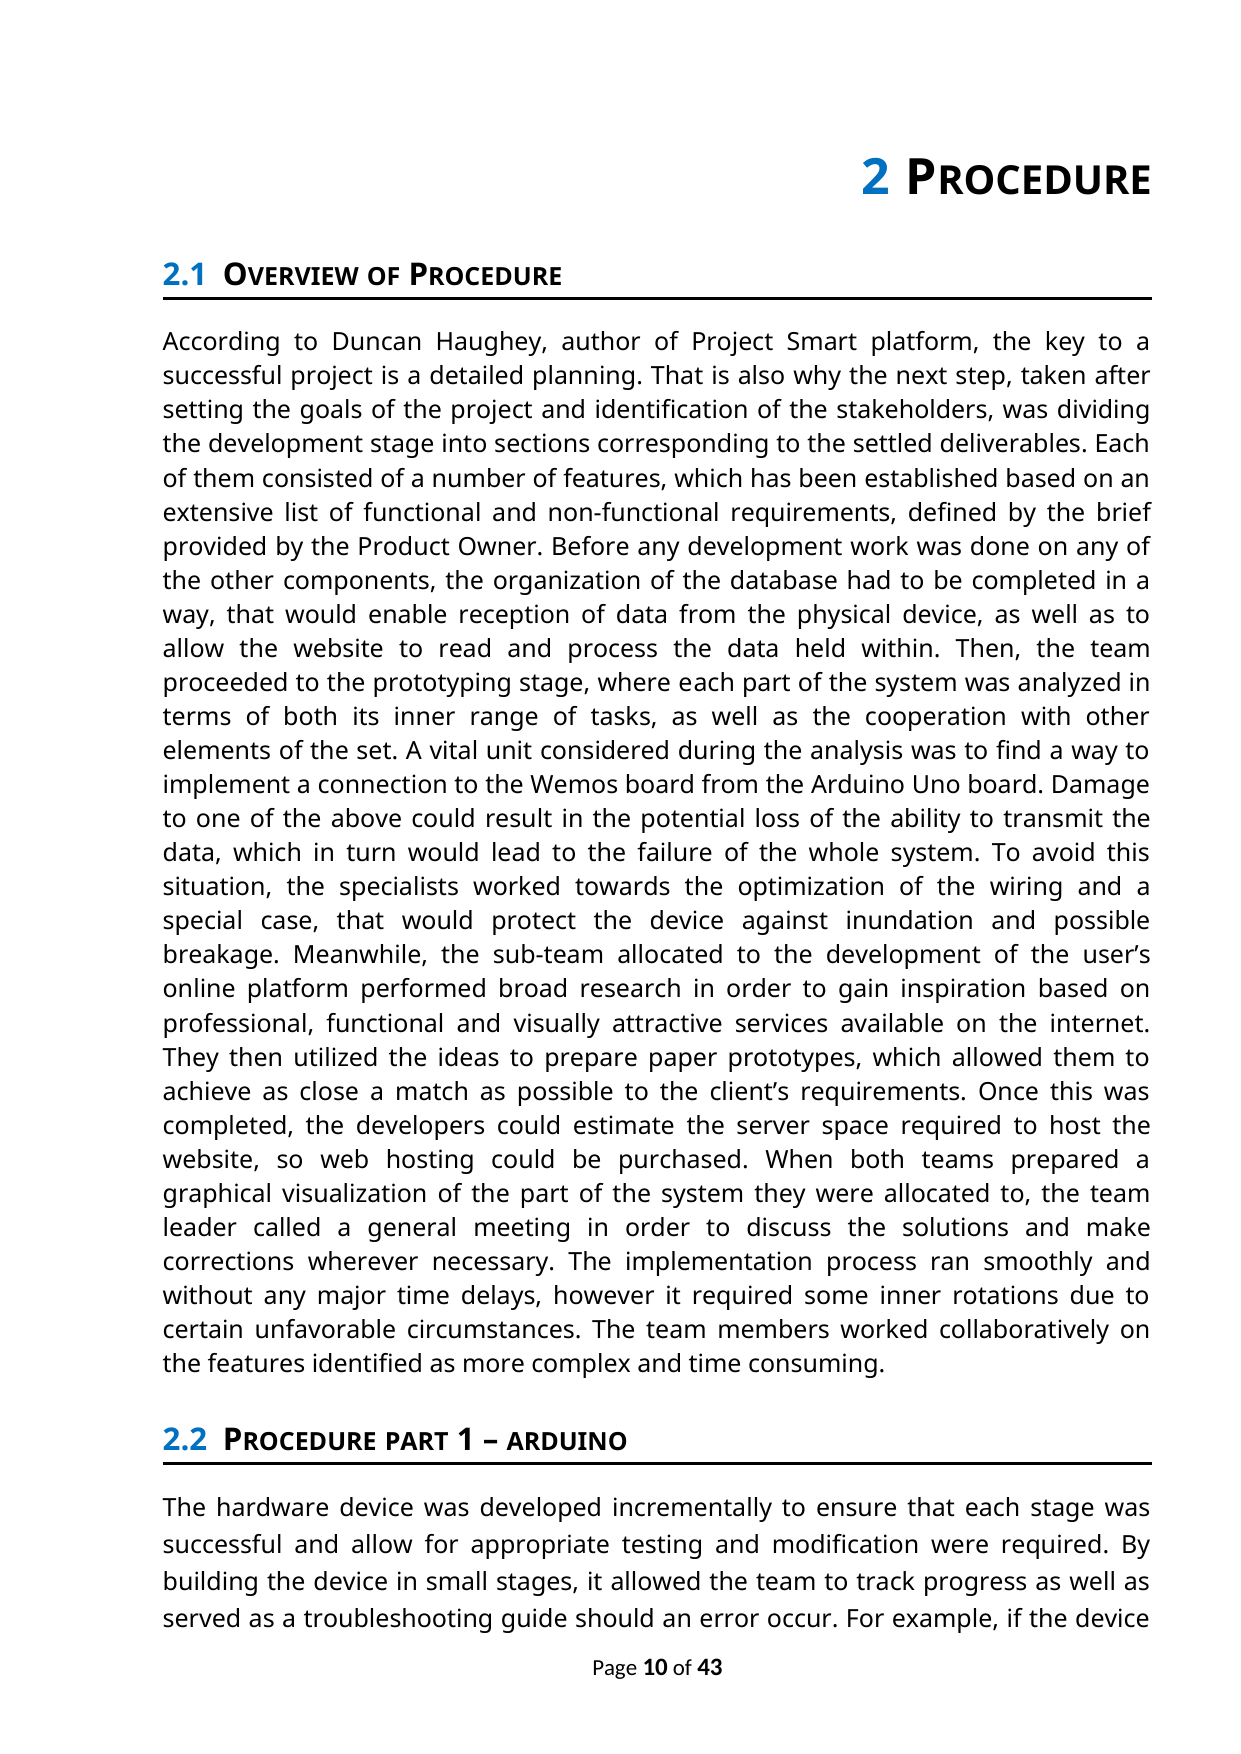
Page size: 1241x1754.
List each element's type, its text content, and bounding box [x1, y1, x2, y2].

subtitle Procedure [162, 141, 1152, 209]
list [162, 1489, 1152, 1635]
subtitle Overview of Procedure [162, 252, 1152, 300]
text According to Duncan Haughey, author of Project Smart platform, the key to a successful project is a detailed planning. That is also why the next step, taken after setting the goals of the project and identification of the stakeholders, was dividing the development stage into sections corresponding to the settled deliverables. Each of them consisted of a number of features, which has been established based on an extensive list of functional and non-functional requirements, defined by the brief provided by the Product Owner. Before any development work was done on any of the other components, the organization of the database had to be completed in a way, that would enable reception of data from the physical device, as well as to allow the website to read and process the data held within. Then, the team proceeded to the prototyping stage, where each part of the system was analyzed in terms of both its inner range of tasks, as well as the cooperation with other elements of the set. A vital unit considered during the analysis was to find a way to implement a connection to the Wemos board from the Arduino Uno board. Damage to one of the above could result in the potential loss of the ability to transmit the data, which in turn would lead to the failure of the whole system. To avoid this situation, the specialists worked towards the optimization of the wiring and a special case, that would protect the device against inundation and possible breakage. Meanwhile, the sub-team allocated to the development of the user’s online platform performed broad research in order to gain inspiration based on professional, functional and visually attractive services available on the internet. They then utilized the ideas to prepare paper prototypes, which allowed them to achieve as close a match as possible to the client’s requirements. Once this was completed, the developers could estimate the server space required to host the website, so web hosting could be purchased. When both teams prepared a graphical visualization of the part of the system they were allocated to, the team leader called a general meeting in order to discuss the solutions and make corrections wherever necessary. The implementation process ran smoothly and without any major time delays, however it required some inner rotations due to certain unfavorable circumstances. The team members worked collaboratively on the features identified as more complex and time consuming. [162, 324, 1152, 1380]
subtitle Procedure part 1 – arduino [162, 1417, 1152, 1465]
